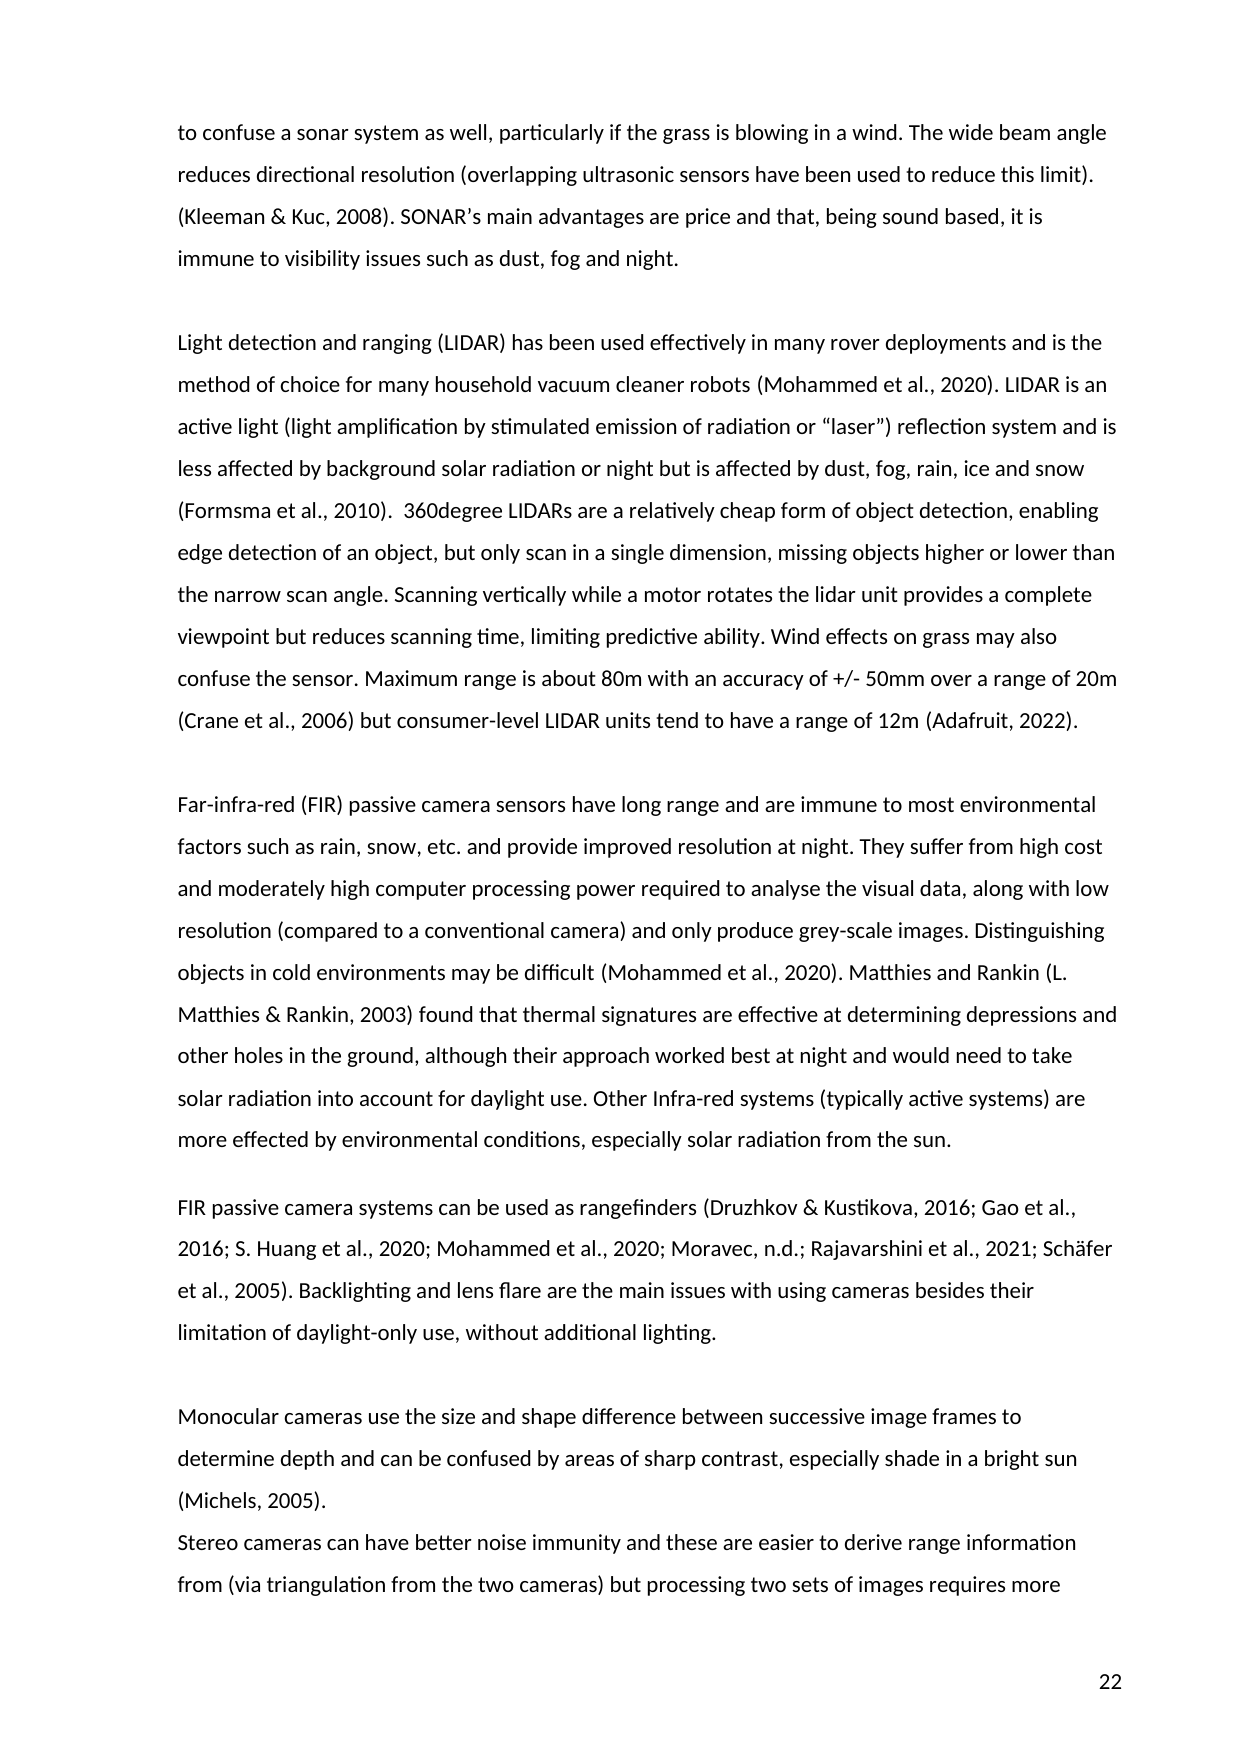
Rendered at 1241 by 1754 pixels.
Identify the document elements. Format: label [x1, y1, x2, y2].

text [177, 118, 1122, 1154]
text [177, 1193, 1122, 1598]
